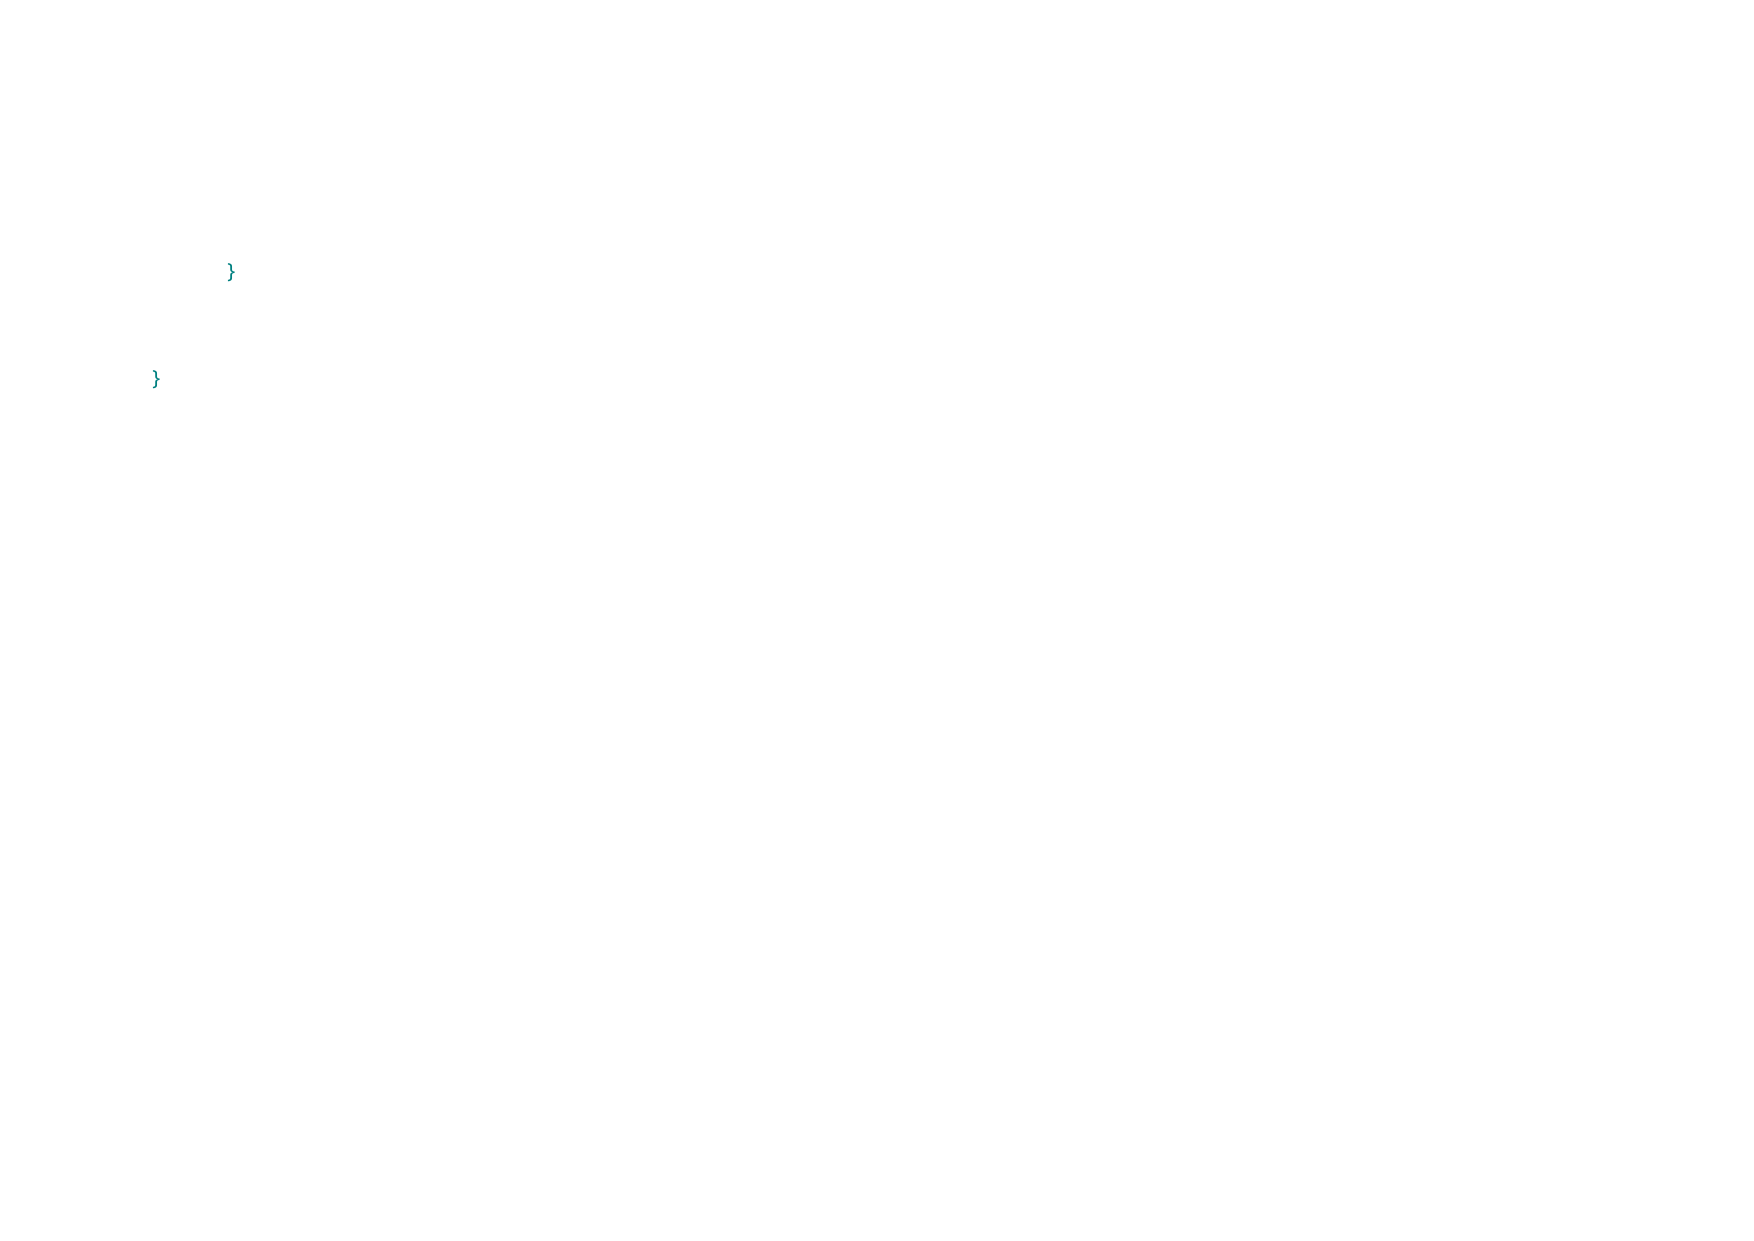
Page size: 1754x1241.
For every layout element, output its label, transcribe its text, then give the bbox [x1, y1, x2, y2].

text } [150, 256, 1604, 284]
text } [150, 363, 1604, 391]
